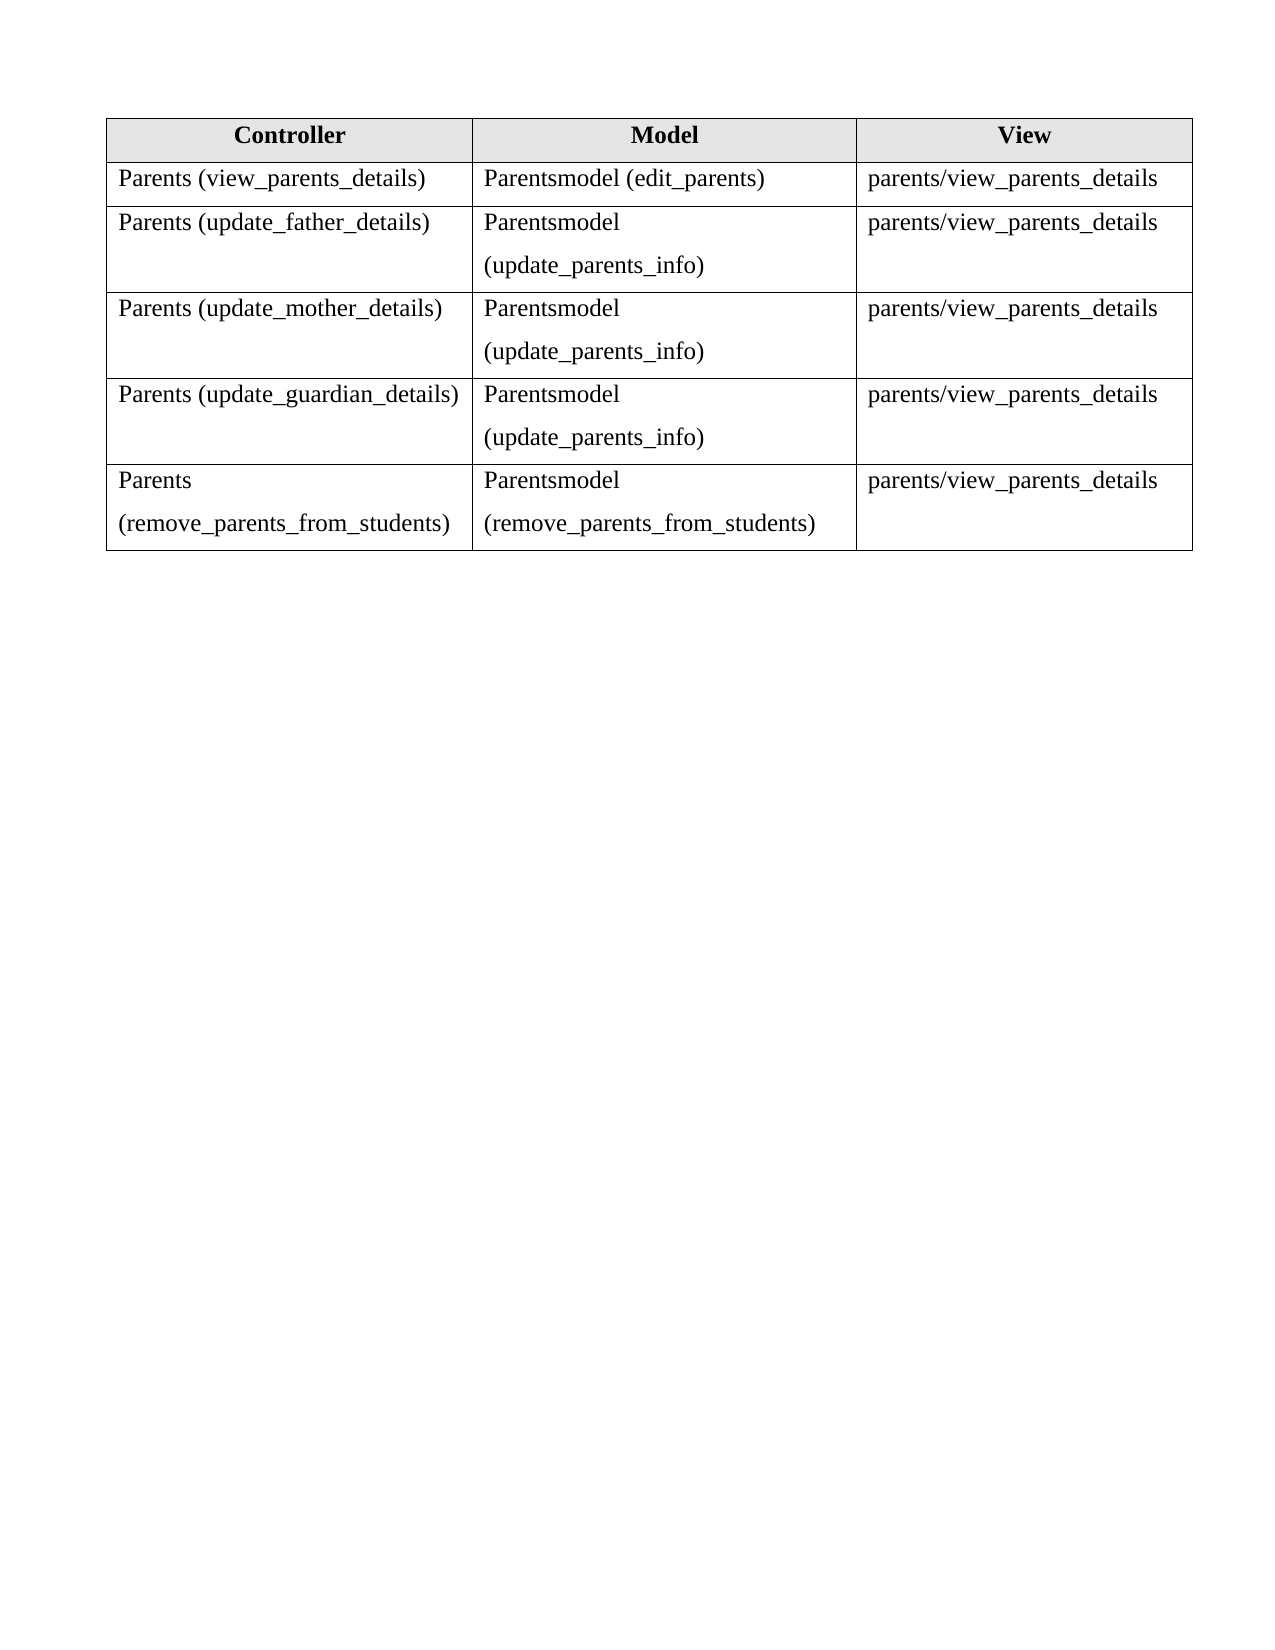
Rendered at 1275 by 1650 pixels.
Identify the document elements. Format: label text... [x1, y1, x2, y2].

table_cell Parentsmodel (update_parents_info) [473, 379, 856, 464]
table_cell parents/view_parents_details [857, 465, 1192, 550]
table_cell Parents (remove_parents_from_students) [107, 465, 472, 550]
table_cell parents/view_parents_details [857, 207, 1192, 292]
table_cell Parents (update_mother_details) [107, 293, 472, 378]
table_header Controller [107, 119, 472, 162]
table_header Model [473, 119, 856, 162]
table_cell Parents (view_parents_details) [107, 163, 472, 206]
table_cell Parentsmodel (update_parents_info) [473, 293, 856, 378]
table_cell Parents (update_guardian_details) [107, 379, 472, 464]
table_cell Parentsmodel (update_parents_info) [473, 207, 856, 292]
table_cell parents/view_parents_details [857, 379, 1192, 464]
table_header View [857, 119, 1192, 162]
table_cell Parentsmodel (remove_parents_from_students) [473, 465, 856, 550]
table_cell parents/view_parents_details [857, 163, 1192, 206]
table_cell Parentsmodel (edit_parents) [473, 163, 856, 206]
table_cell Parents (update_father_details) [107, 207, 472, 292]
table_cell parents/view_parents_details [857, 293, 1192, 378]
